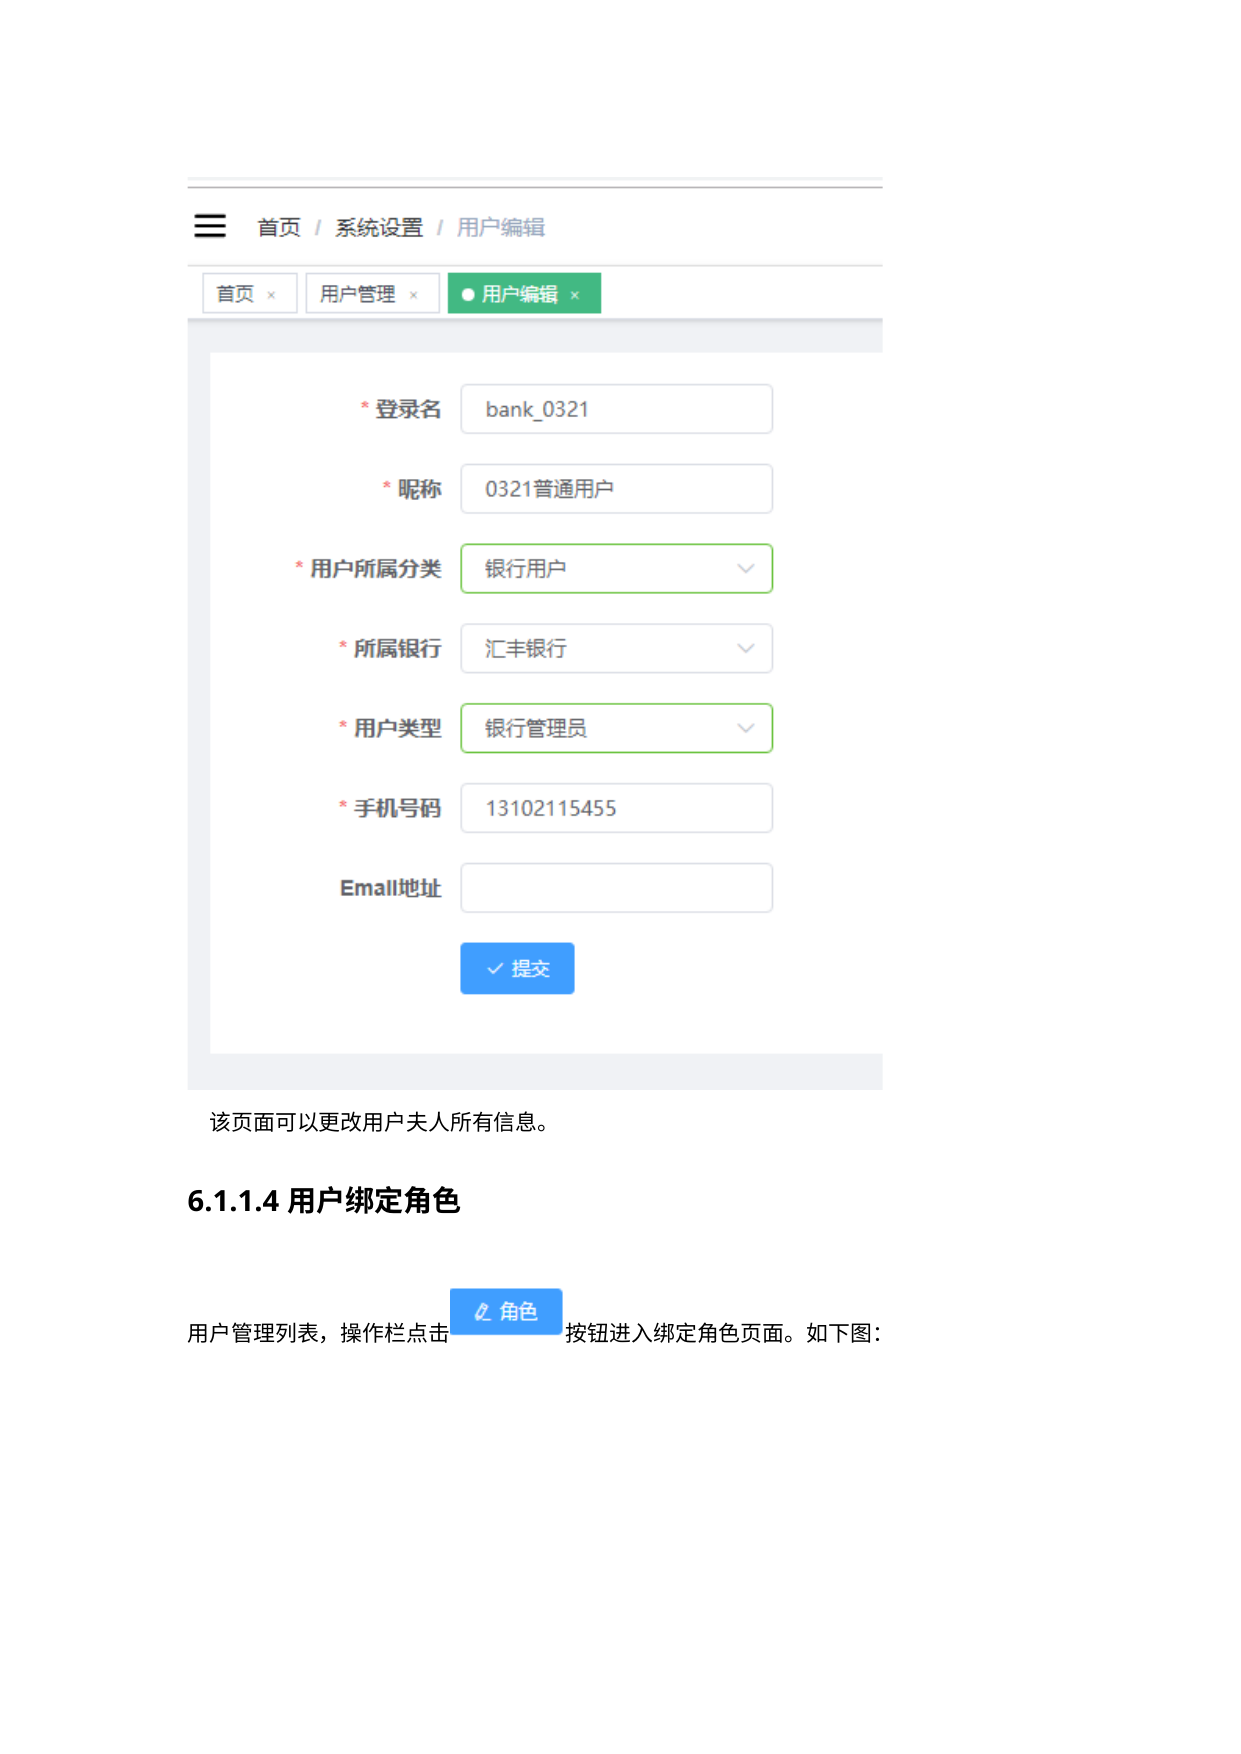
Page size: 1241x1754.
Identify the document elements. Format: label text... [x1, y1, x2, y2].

subtitle 6.1.1.4 用户绑定角色 [187, 1166, 1053, 1231]
text 该页面可以更改用户夫人所有信息。 [187, 1104, 1053, 1137]
text 用户管理列表，操作栏点击按钮进入绑定角色页面。如下图： [187, 1285, 1053, 1350]
picture [450, 1285, 566, 1340]
picture [187, 177, 883, 1090]
